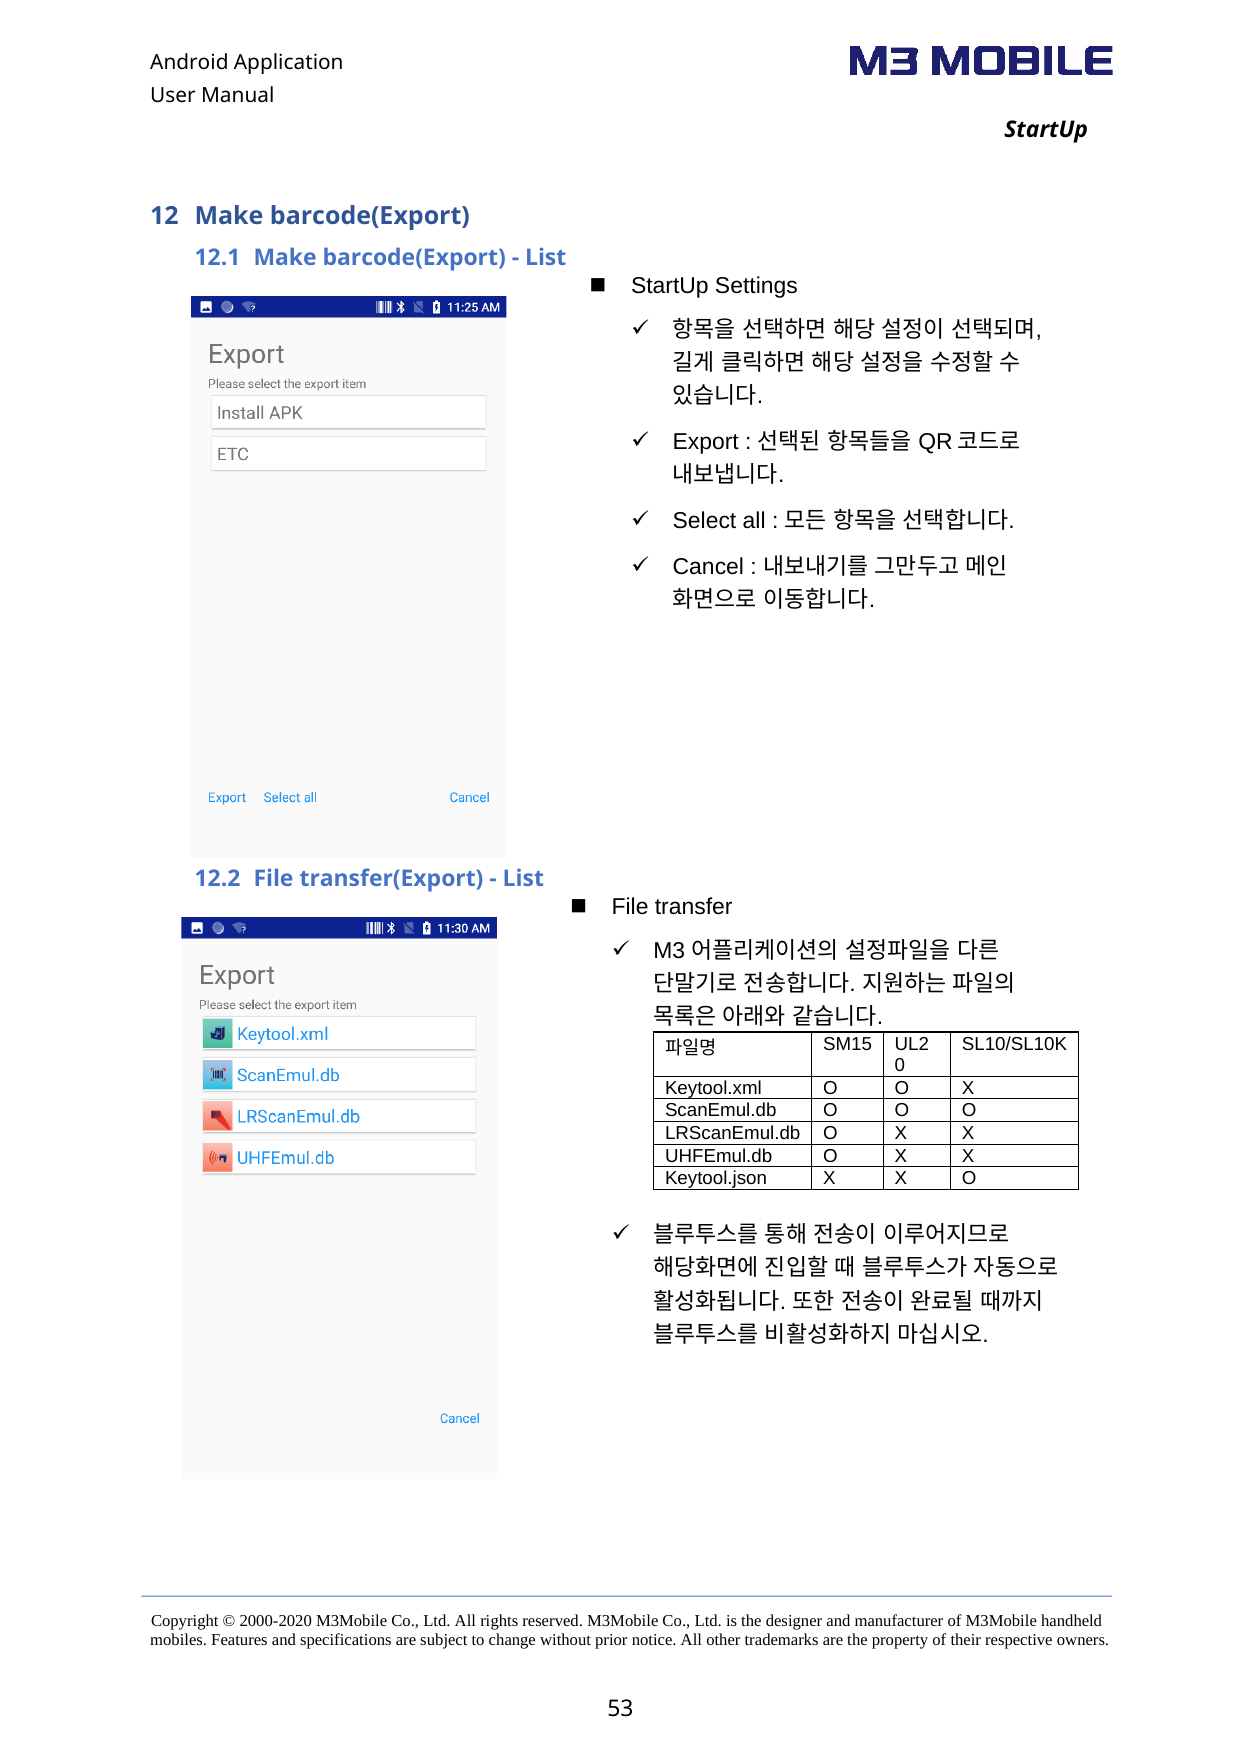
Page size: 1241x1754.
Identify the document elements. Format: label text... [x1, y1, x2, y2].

subtitle Make barcode(Export) [150, 198, 1090, 232]
table_header [161, 893, 517, 1483]
picture [850, 46, 1113, 75]
subtitle Make barcode(Export) - List [194, 241, 1090, 272]
table_header [161, 272, 536, 862]
table_header File transfer M3 어플리케이션의 설정파일을 다른 단말기로 전송합니다. 지원하는 파일의 목록은 아래와 같습니다. 블루투스를 통해 전송이 이루어지므로 해당화면에 진입할 때 블루투스가 자동으로 활성화됩니다. 또한 전송이 완료될 때까지 블루투스를 비활성화하지 마십시오. [517, 893, 1090, 1483]
table_header StartUp Settings 항목을 선택하면 해당 설정이 선택되며, 길게 클릭하면 해당 설정을 수정할 수 있습니다. Export : 선택된 항목들을 QR코드로 내보냅니다. Select all : 모든 항목을 선택합니다. Cancel : 내보내기를 그만두고 메인 화면으로 이동합니다. [536, 272, 1068, 862]
picture [191, 296, 507, 858]
picture [181, 917, 497, 1479]
subtitle File transfer(Export) - List [194, 862, 1090, 893]
